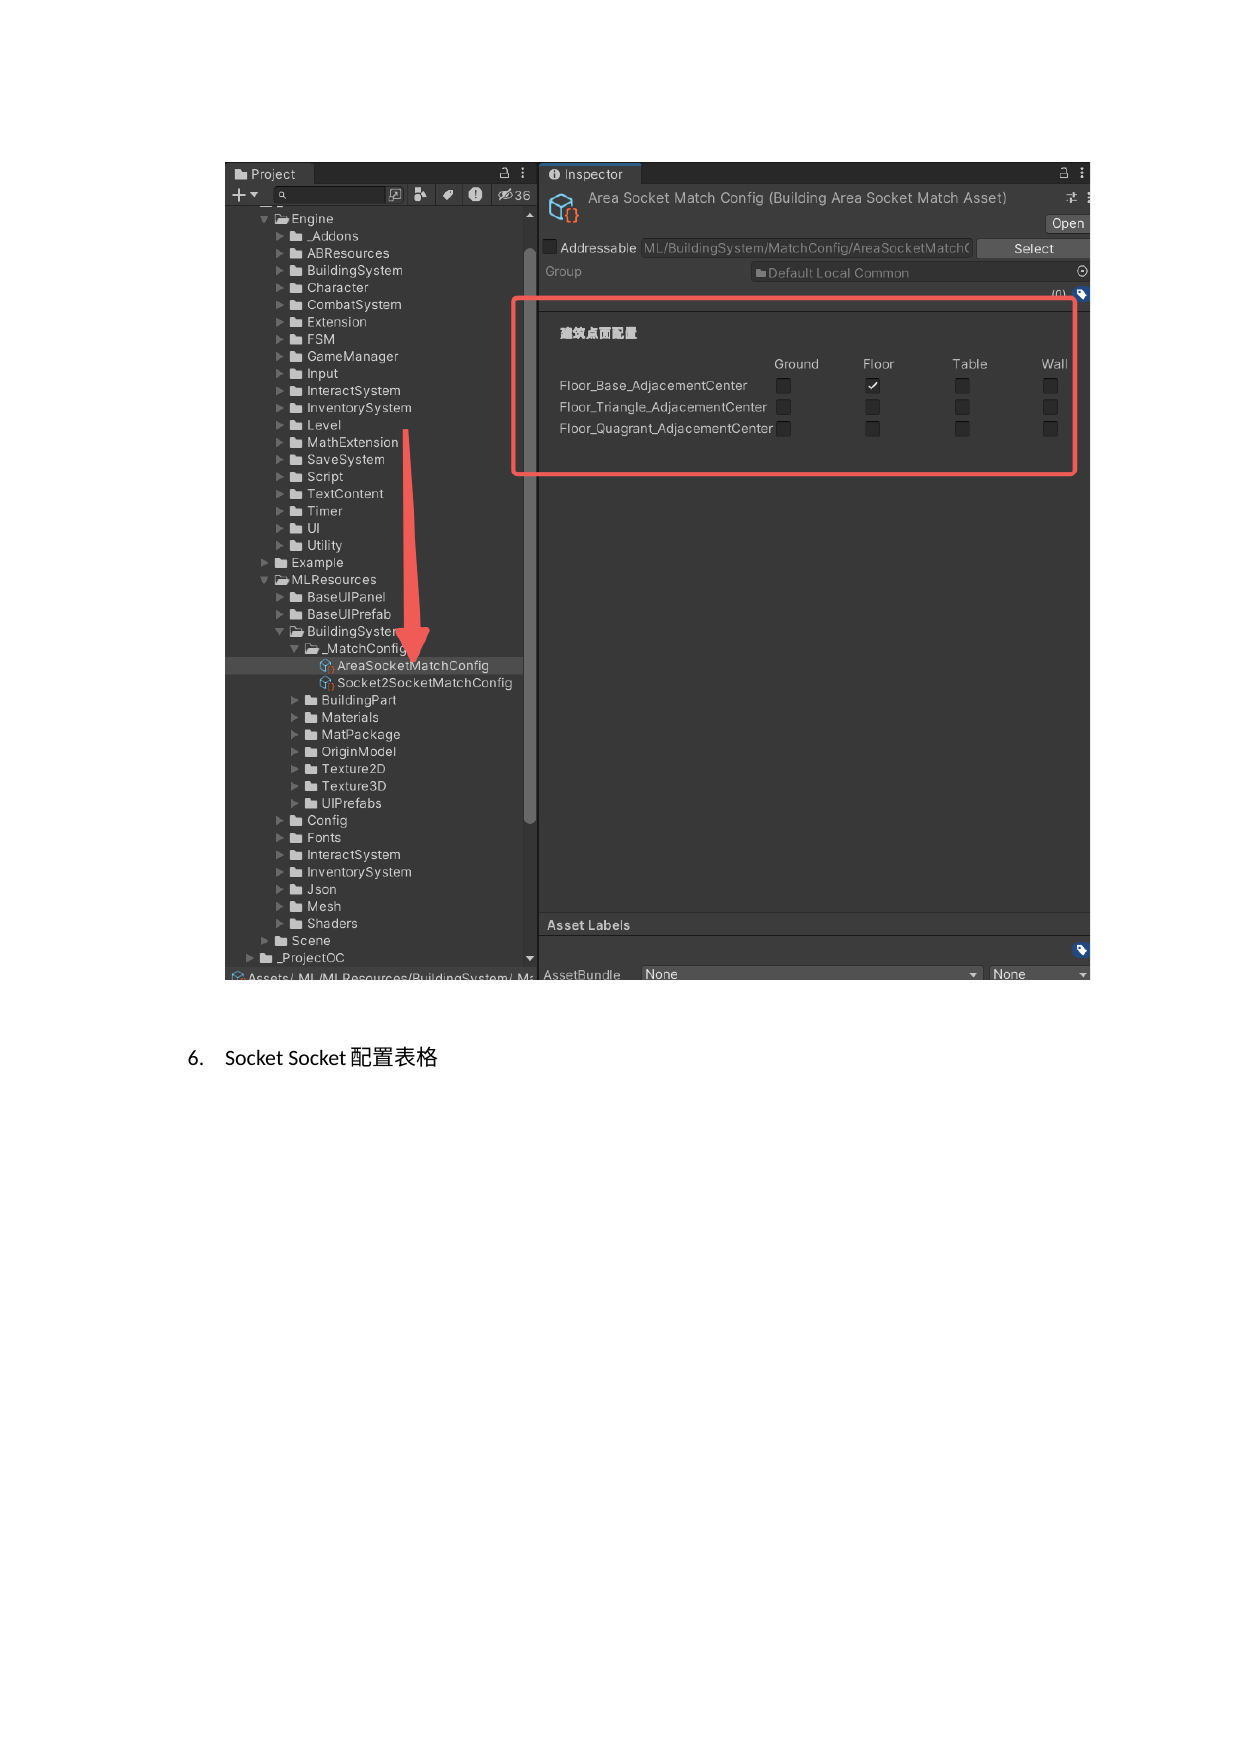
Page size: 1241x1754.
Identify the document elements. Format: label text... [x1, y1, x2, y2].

list Socket Socket配置表格 [187, 1039, 1053, 1072]
picture [225, 162, 1091, 980]
